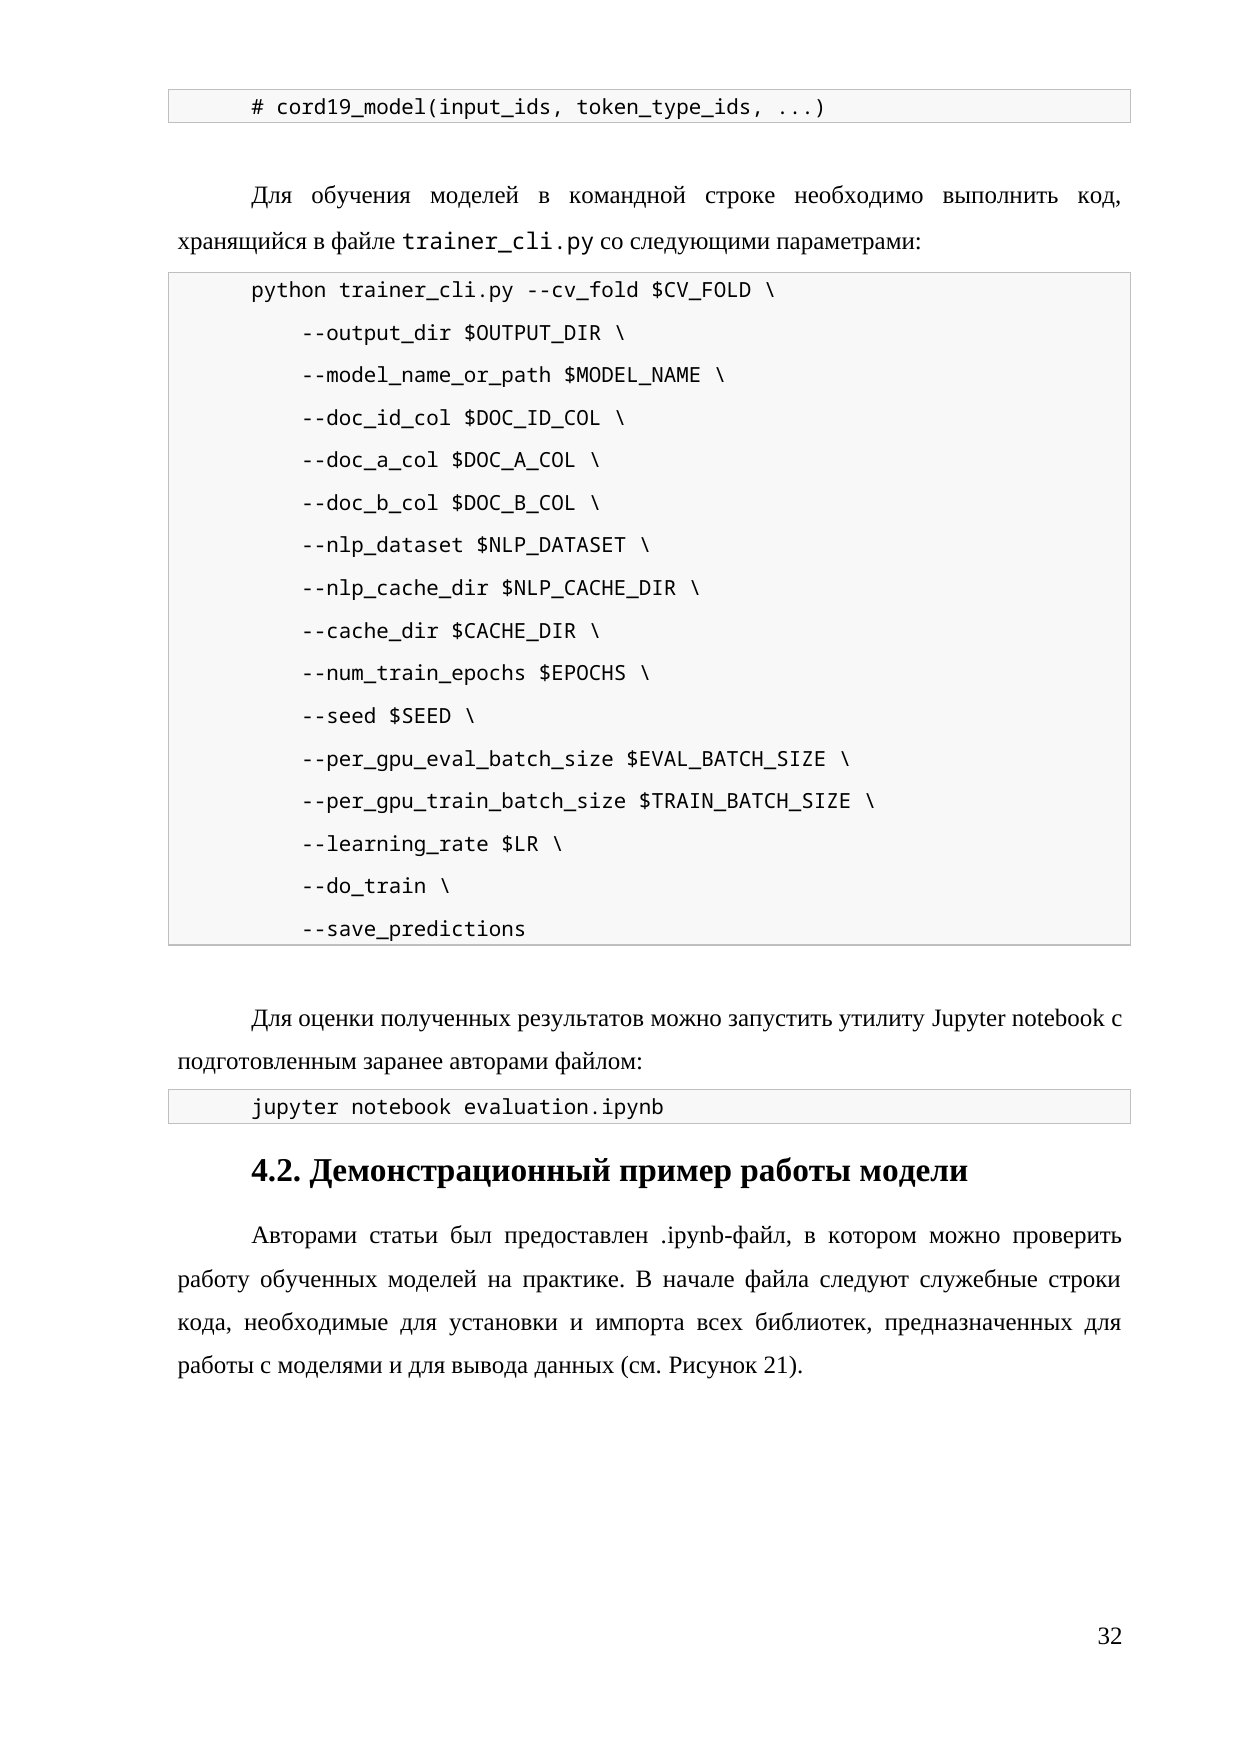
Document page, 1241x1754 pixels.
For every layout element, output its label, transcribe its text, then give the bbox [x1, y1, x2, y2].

text --doc_id_col $DOC_ID_COL \ [169, 400, 1130, 431]
text --num_train_epochs $EPOCHS \ [169, 655, 1130, 687]
text --cache_dir $CACHE_DIR \ [169, 613, 1130, 644]
subtitle Демонстрационный пример работы модели [251, 1151, 1122, 1189]
text --learning_rate $LR \ [169, 826, 1130, 857]
text --output_dir $OUTPUT_DIR \ [169, 314, 1130, 346]
text Авторами статьи был предоставлен .ipynb-файл, в котором можно проверить работу обученных моделей на практике. В начале файла следуют служебные строки кода, необходимые для установки и импорта всех библиотек, предназначенных для работы с моделями и для вывода данных (см. Рисунок 21). [177, 1221, 1122, 1379]
text --do_train \ [169, 868, 1130, 900]
text --per_gpu_eval_batch_size $EVAL_BATCH_SIZE \ [169, 741, 1130, 772]
text --nlp_dataset $NLP_DATASET \ [169, 527, 1130, 559]
text --model_name_or_path $MODEL_NAME \ [169, 357, 1130, 389]
text --seed $SEED \ [169, 698, 1130, 729]
text jupyter notebook evaluation.ipynb [169, 1090, 1130, 1123]
text Для оценки полученных результатов можно запустить утилиту Jupyter notebook с подготовленным заранее авторами файлом: [177, 1003, 1122, 1075]
text python trainer_cli.py --cv_fold $CV_FOLD \ [169, 273, 1130, 303]
text --nlp_cache_dir $NLP_CACHE_DIR \ [169, 570, 1130, 602]
text --save_predictions [169, 911, 1130, 944]
text --doc_a_col $DOC_A_COL \ [169, 442, 1130, 474]
text --doc_b_col $DOC_B_COL \ [169, 485, 1130, 516]
text Для обучения моделей в командной строке необходимо выполнить код, хранящийся в файле trainer_cli.py со следующими параметрами: [177, 181, 1122, 256]
text # cord19_model(input_ids, token_type_ids, ...) [169, 90, 1130, 122]
text --per_gpu_train_batch_size $TRAIN_BATCH_SIZE \ [169, 783, 1130, 815]
